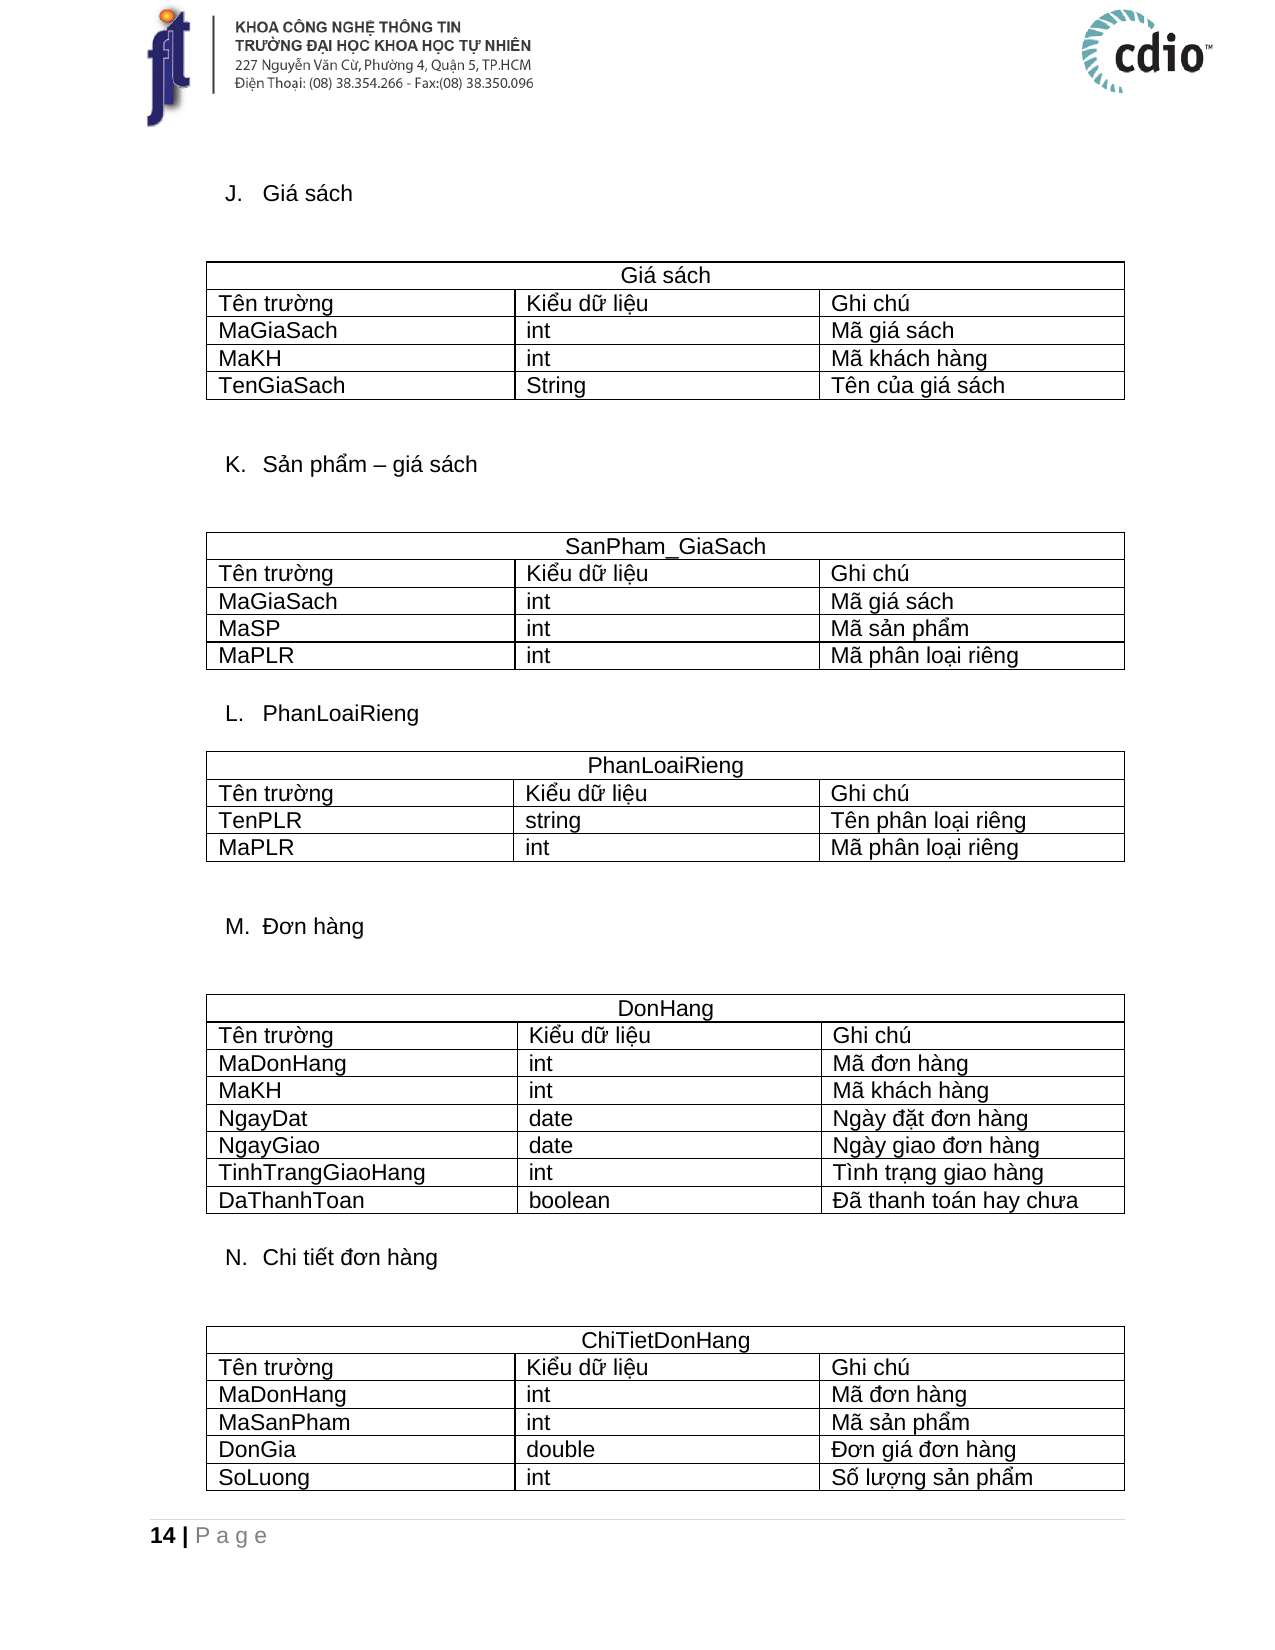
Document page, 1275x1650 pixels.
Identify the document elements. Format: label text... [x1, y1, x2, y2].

table_cell Tên phân loại riêng [820, 807, 1124, 833]
table_cell Tên trường [207, 1354, 514, 1380]
table_cell int [516, 1381, 819, 1408]
table_cell Mã giá sách [820, 317, 1124, 344]
table_cell MaKH [207, 345, 514, 371]
table_cell Kiểu dữ liệu [518, 1023, 821, 1049]
table_cell Mã giá sách [820, 588, 1124, 614]
table_cell MaKH [207, 1077, 517, 1103]
table_header ChiTietDonHang [207, 1327, 1124, 1353]
table_cell Ghi chú [822, 1023, 1124, 1049]
table_cell date [518, 1132, 821, 1158]
table_cell MaGiaSach [207, 588, 514, 614]
table_cell MaDonHang [207, 1050, 517, 1076]
table_cell Ngày giao đơn hàng [822, 1132, 1124, 1158]
table_cell int [516, 345, 819, 371]
table_cell Mã khách hàng [822, 1077, 1124, 1103]
table_cell TenGiaSach [207, 372, 514, 398]
table_cell MaPLR [207, 834, 513, 861]
table_cell int [516, 643, 819, 669]
table_cell int [518, 1050, 821, 1076]
table_cell Tên trường [207, 1023, 517, 1049]
table_cell Kiểu dữ liệu [514, 780, 819, 806]
table_cell Số lượng sản phẩm [820, 1464, 1124, 1490]
table_cell MaSanPham [207, 1409, 514, 1435]
table_cell Kiểu dữ liệu [516, 1354, 819, 1380]
table_cell MaPLR [207, 643, 514, 669]
table_cell double [516, 1436, 819, 1463]
table_cell int [518, 1159, 821, 1186]
table_cell TinhTrangGiaoHang [207, 1159, 517, 1186]
table_cell Tình trạng giao hàng [822, 1159, 1124, 1186]
table_cell Kiểu dữ liệu [516, 560, 819, 587]
table_cell DonGia [207, 1436, 514, 1463]
table_header DonHang [207, 995, 1124, 1021]
table_cell Ngày đặt đơn hàng [822, 1105, 1124, 1131]
picture [125, 0, 1224, 149]
table_cell MaDonHang [207, 1381, 514, 1408]
table_cell TenPLR [207, 807, 513, 833]
table_cell int [514, 834, 819, 861]
table_cell SoLuong [207, 1464, 514, 1490]
table_cell Mã đơn hàng [822, 1050, 1124, 1076]
table_cell String [516, 372, 819, 398]
table_cell Ghi chú [820, 1354, 1124, 1380]
table_cell Tên trường [207, 780, 513, 806]
table_cell int [516, 615, 819, 641]
table_cell NgayDat [207, 1105, 517, 1131]
table_header SanPham_GiaSach [207, 533, 1124, 559]
table_cell MaSP [207, 615, 514, 641]
table_cell Đơn giá đơn hàng [820, 1436, 1124, 1463]
table_cell Ghi chú [820, 560, 1124, 587]
table_cell Ghi chú [820, 780, 1124, 806]
table_cell DaThanhToan [207, 1187, 517, 1213]
table_cell Mã phân loại riêng [820, 834, 1124, 861]
table_cell string [514, 807, 819, 833]
table_cell int [516, 317, 819, 344]
table_cell boolean [518, 1187, 821, 1213]
list PhanLoaiRieng [225, 700, 1125, 726]
table_cell int [516, 1409, 819, 1435]
table_cell Kiểu dữ liệu [516, 290, 819, 316]
table_cell Tên của giá sách [820, 372, 1124, 398]
table_cell int [516, 1464, 819, 1490]
table_cell date [518, 1105, 821, 1131]
table_cell Đã thanh toán hay chưa [822, 1187, 1124, 1213]
table_cell Mã phân loại riêng [820, 643, 1124, 669]
list Giá sách [225, 180, 1125, 207]
table_cell Tên trường [207, 560, 514, 587]
table_cell Mã khách hàng [820, 345, 1124, 371]
table_cell NgayGiao [207, 1132, 517, 1158]
list Sản phẩm – giá sách [225, 451, 1125, 477]
table_cell MaGiaSach [207, 317, 514, 344]
table_cell Mã đơn hàng [820, 1381, 1124, 1408]
table_cell Mã sản phẩm [820, 615, 1124, 641]
list Đơn hàng [225, 913, 1125, 939]
table_header Giá sách [207, 263, 1124, 289]
table_cell int [518, 1077, 821, 1103]
table_cell int [516, 588, 819, 614]
table_cell Tên trường [207, 290, 514, 316]
table_cell Mã sản phẩm [820, 1409, 1124, 1435]
table_cell Ghi chú [820, 290, 1124, 316]
table_header PhanLoaiRieng [207, 752, 1124, 778]
list Chi tiết đơn hàng [225, 1244, 1125, 1271]
